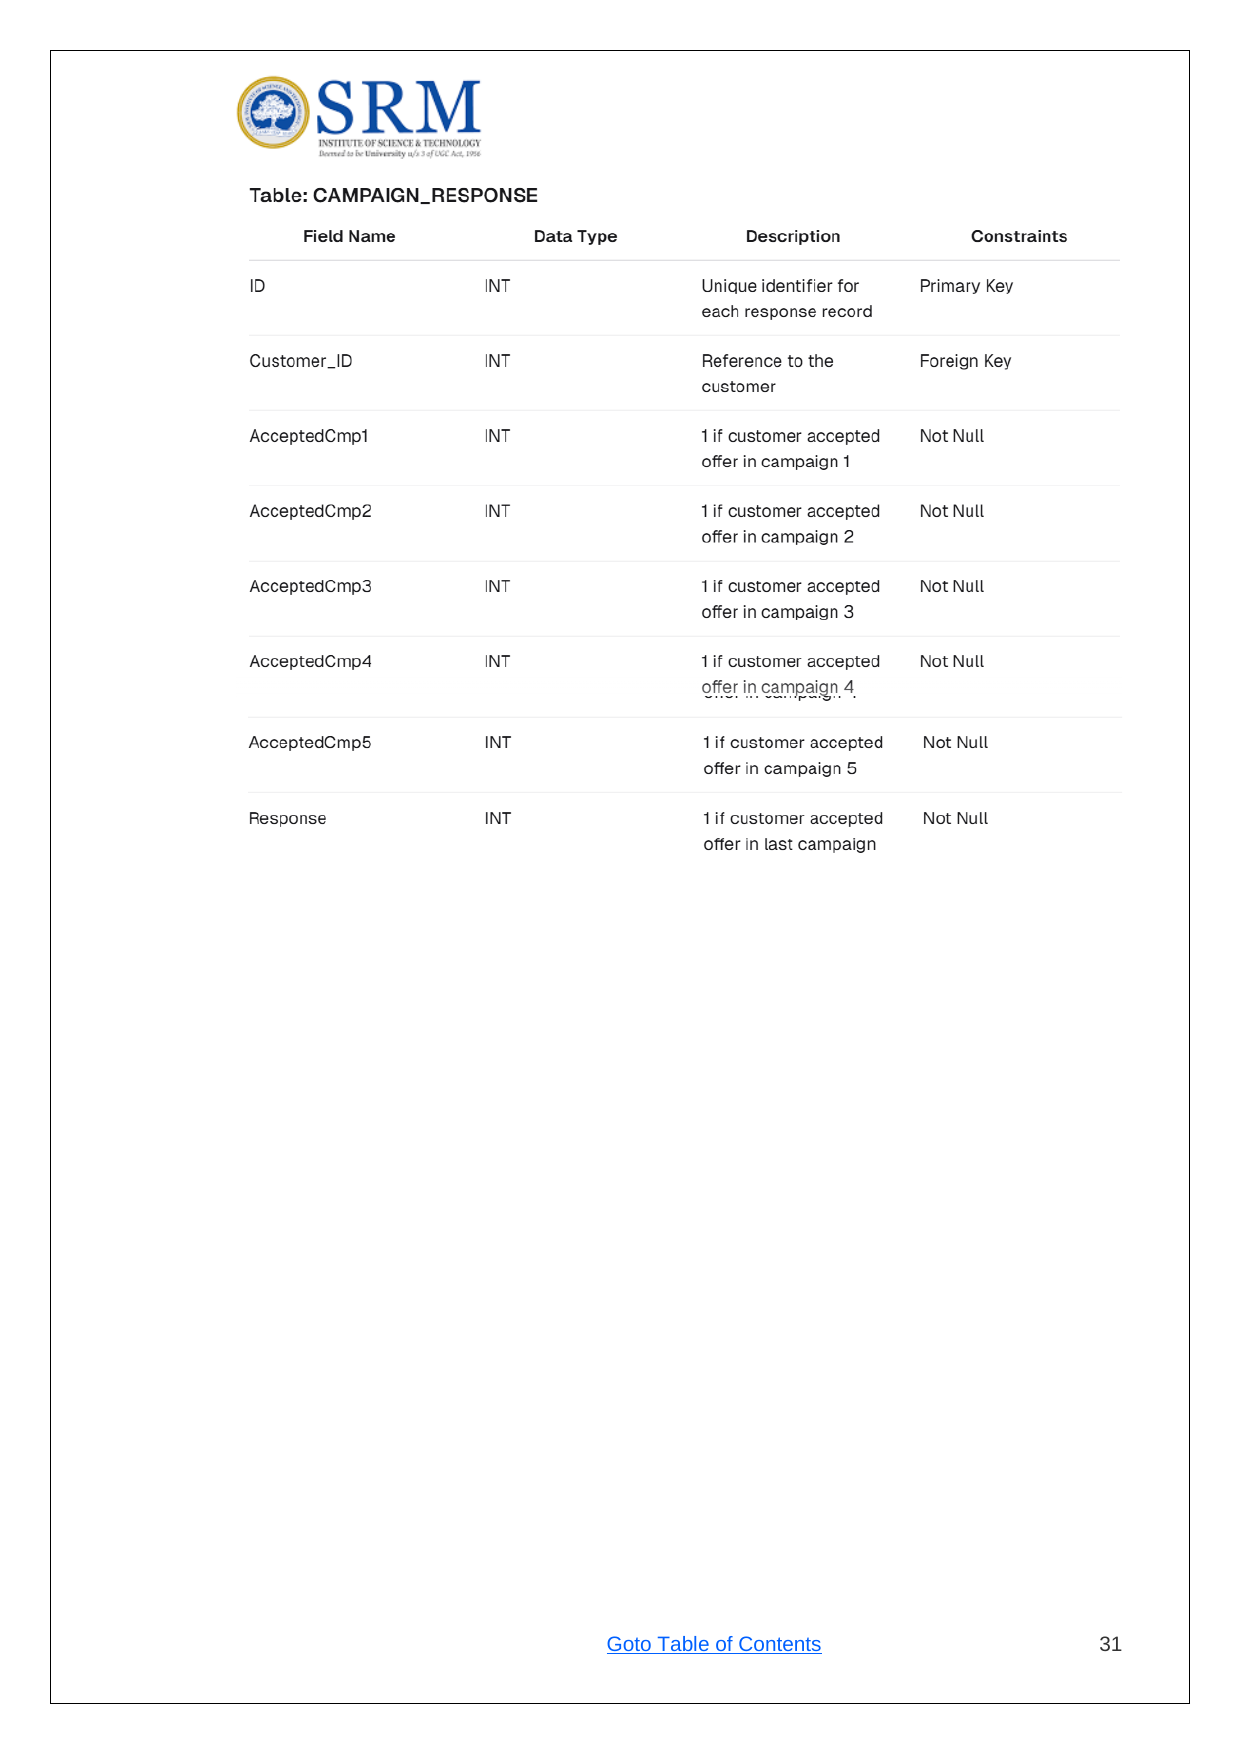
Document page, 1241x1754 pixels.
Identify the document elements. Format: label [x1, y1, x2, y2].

picture [236, 73, 484, 160]
picture [236, 177, 1123, 864]
